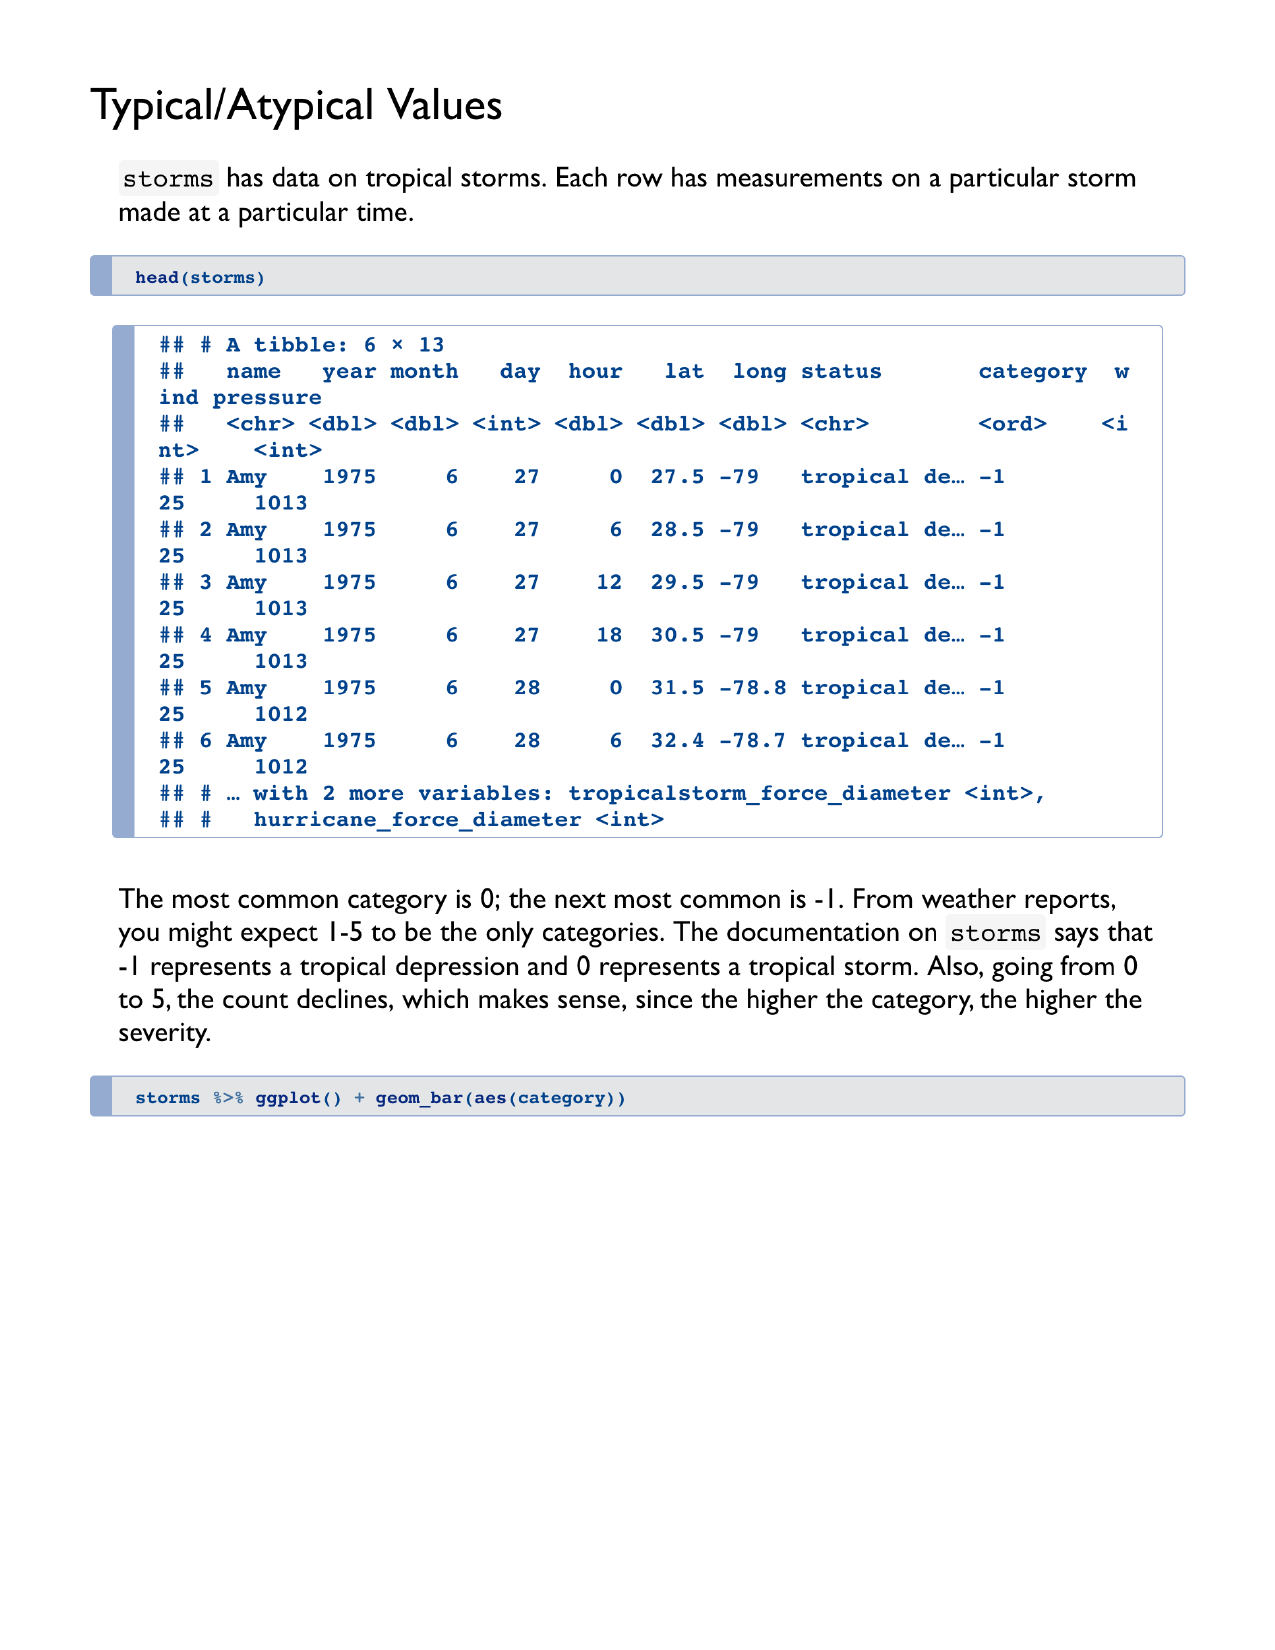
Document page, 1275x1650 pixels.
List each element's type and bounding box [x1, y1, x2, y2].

picture [75, 877, 1200, 1128]
picture [75, 75, 1200, 847]
